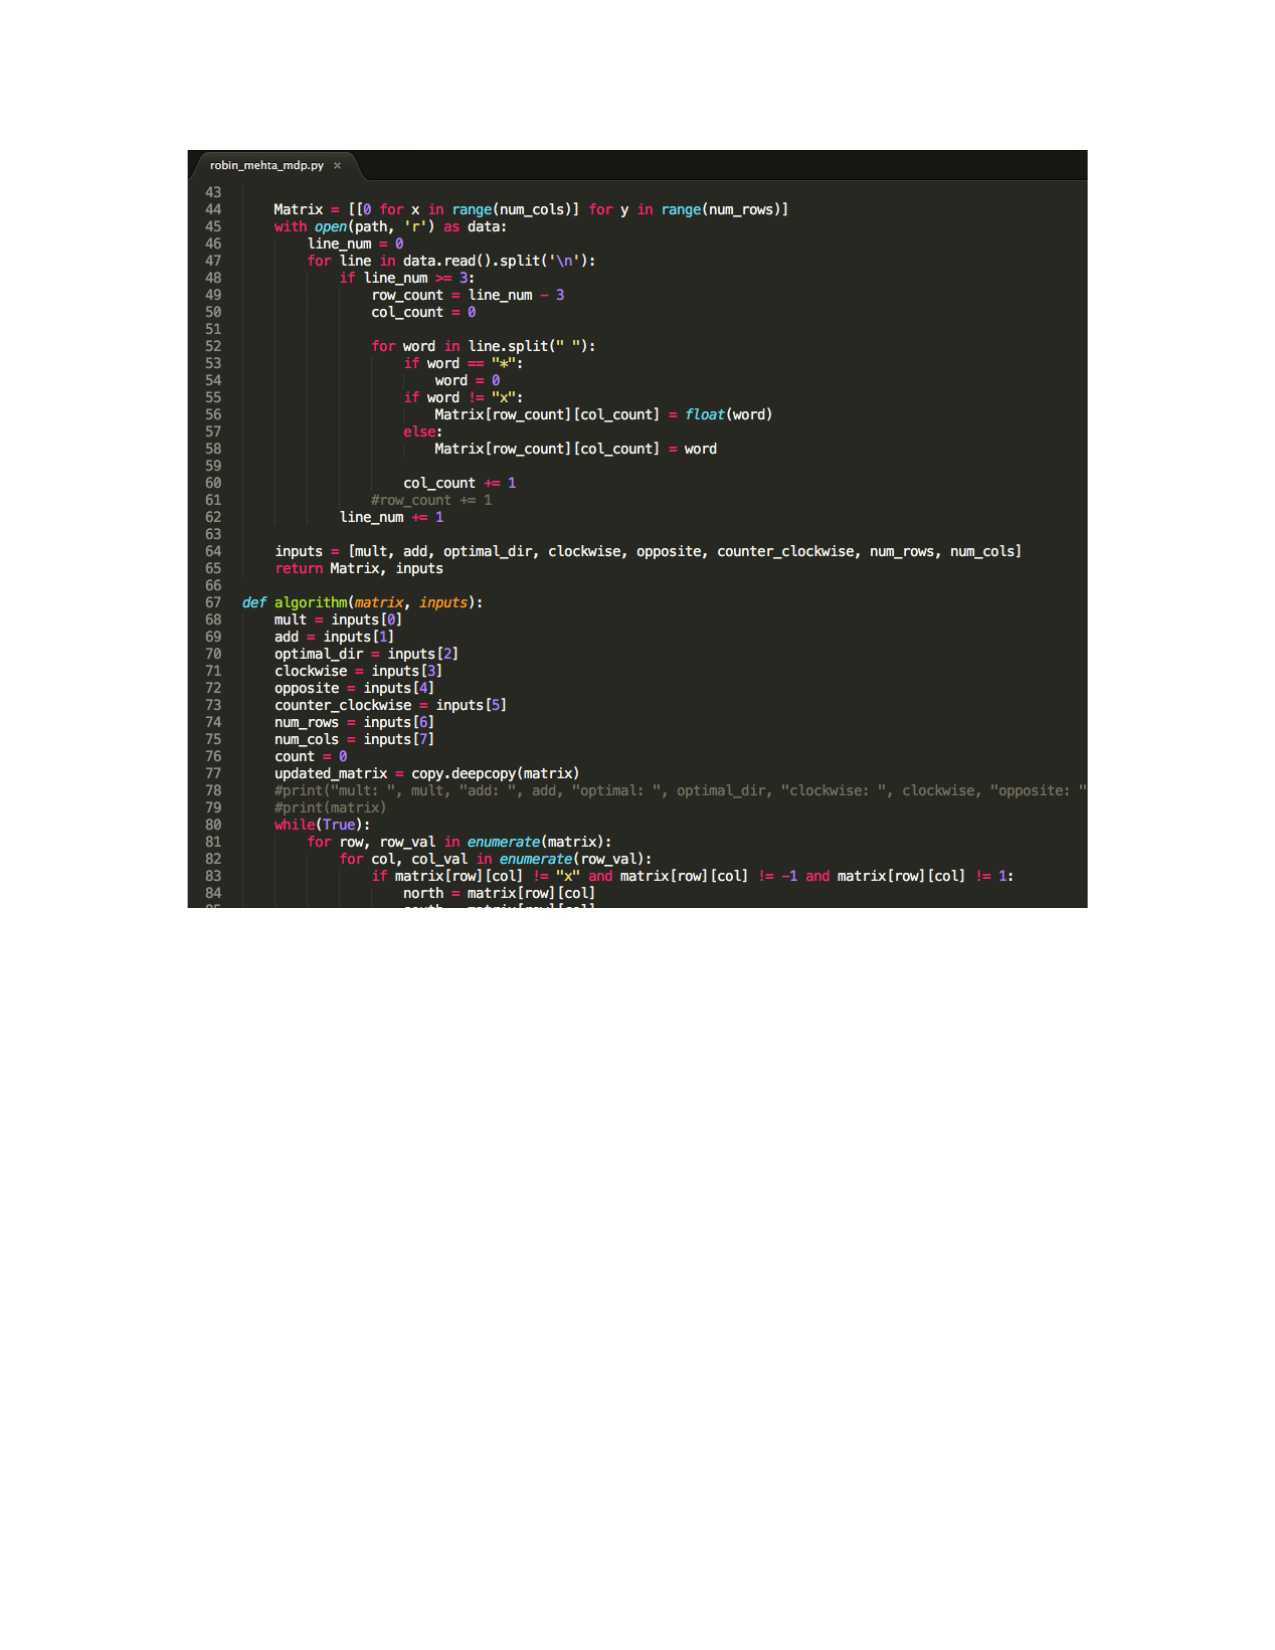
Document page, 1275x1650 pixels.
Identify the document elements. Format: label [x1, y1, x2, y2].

picture [187, 150, 1088, 908]
